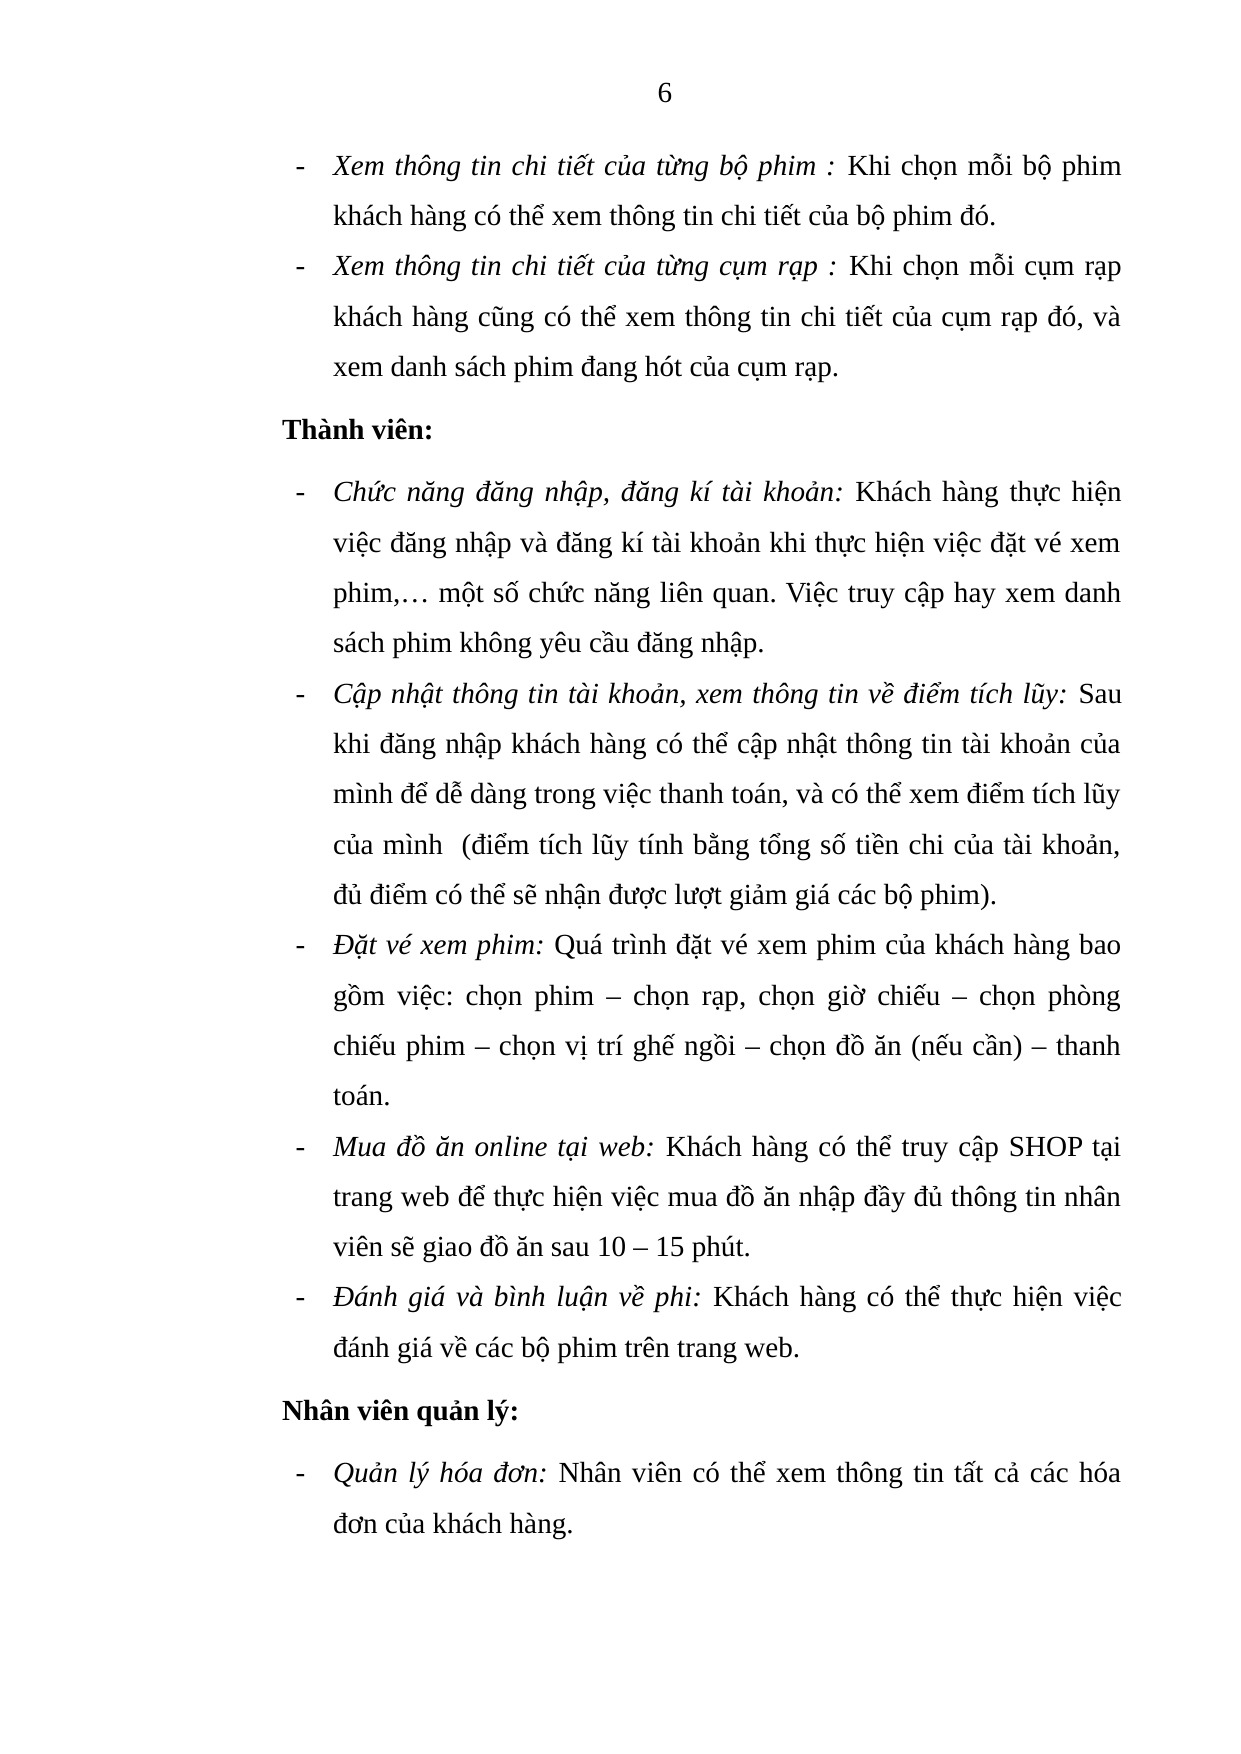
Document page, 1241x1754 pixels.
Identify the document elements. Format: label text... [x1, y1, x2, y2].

list Quản lý hóa đơn: Nhân viên có thể xem thông tin tất cả các hóa đơn của khách hàng. [295, 1456, 1122, 1539]
list Xem thông tin chi tiết của từng bộ phim : Khi chọn mỗi bộ phim khách hàng có thể xem thông tin chi tiết của bộ phim đó. [295, 148, 1122, 232]
list Đánh giá và bình luận về phi: Khách hàng có thể thực hiện việc đánh giá về các bộ phim trên trang web. [295, 1279, 1122, 1363]
list Cập nhật thông tin tài khoản, xem thông tin về điểm tích lũy: Sau khi đăng nhập khách hàng có thể cập nhật thông tin tài khoản của mình để dễ dàng trong việc thanh toán, và có thể xem điểm tích lũy của mình (điểm tích lũy tính bằng tổng số tiền chi của tài khoản, đủ điểm có thể sẽ nhận được lượt giảm giá các bộ phim). [295, 676, 1122, 911]
text Nhân viên quản lý: [207, 1393, 1122, 1426]
list Chức năng đăng nhập, đăng kí tài khoản: Khách hàng thực hiện việc đăng nhập và đăng kí tài khoản khi thực hiện việc đặt vé xem phim,… một số chức năng liên quan. Việc truy cập hay xem danh sách phim không yêu cầu đăng nhập. [295, 474, 1122, 659]
text Thành viên: [207, 412, 1122, 445]
list Xem thông tin chi tiết của từng cụm rạp : Khi chọn mỗi cụm rạp khách hàng cũng có thể xem thông tin chi tiết của cụm rạp đó, và xem danh sách phim đang hót của cụm rạp. [295, 248, 1122, 382]
list Đặt vé xem phim: Quá trình đặt vé xem phim của khách hàng bao gồm việc: chọn phim – chọn rạp, chọn giờ chiếu – chọn phòng chiếu phim – chọn vị trí ghế ngồi – chọn đồ ăn (nếu cần) – thanh toán. [295, 927, 1122, 1112]
list Mua đồ ăn online tại web: Khách hàng có thể truy cập SHOP tại trang web để thực hiện việc mua đồ ăn nhập đầy đủ thông tin nhân viên sẽ giao đồ ăn sau 10 – 15 phút. [295, 1129, 1122, 1263]
